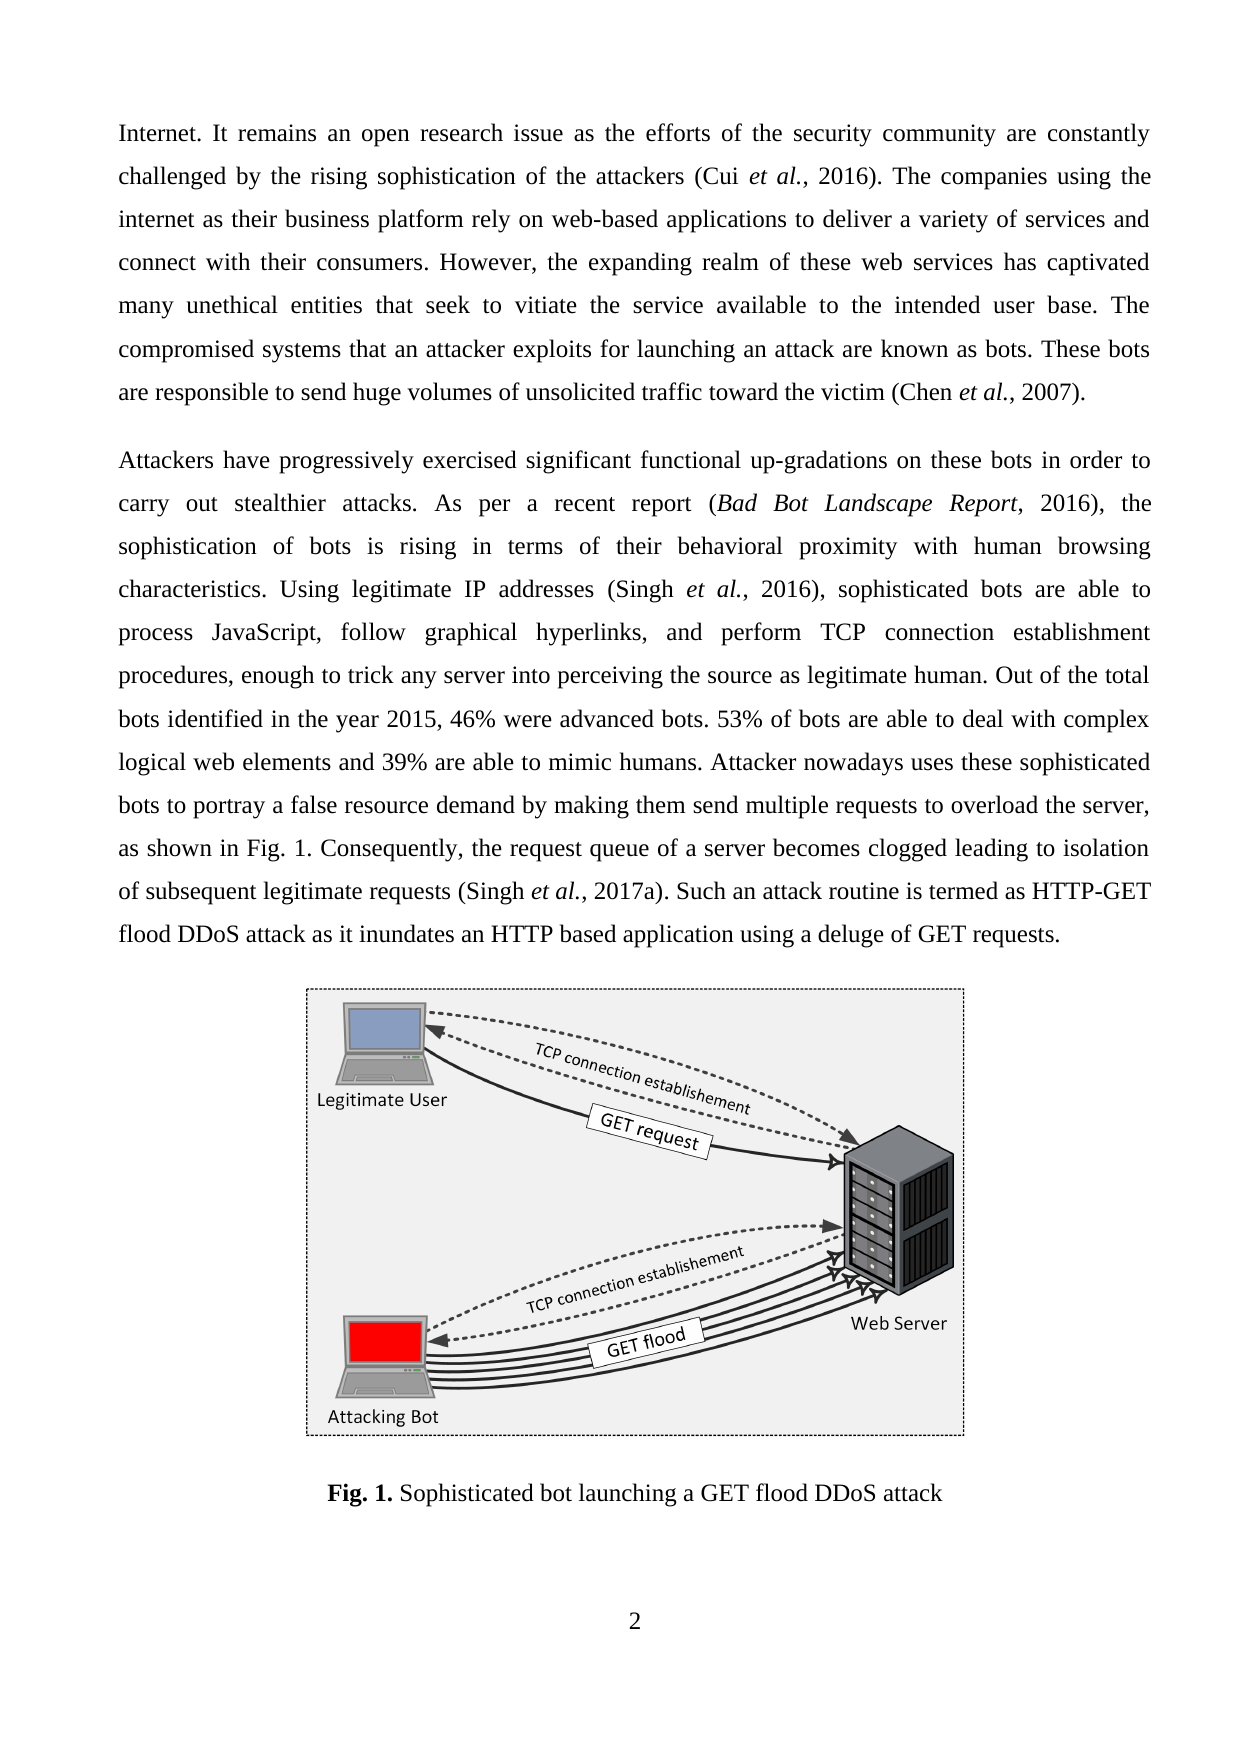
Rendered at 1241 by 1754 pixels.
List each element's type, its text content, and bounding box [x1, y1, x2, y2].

text Fig. 1. Sophisticated bot launching a GET flood DDoS attack [118, 1478, 1152, 1507]
picture [305, 987, 965, 1439]
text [118, 118, 1152, 406]
text Attackers have progressively exercised significant functional up-gradations on these bots in order to carry out stealthier attacks. As per a recent report (Bad Bot Landscape Report, 2016), the sophistication of bots is rising in terms of their behavioral proximity with human browsing characteristics. Using legitimate IP addresses (Singh et al., 2016), sophisticated bots are able to process JavaScript, follow graphical hyperlinks, and perform TCP connection establishment procedures, enough to trick any server into perceiving the source as legitimate human. Out of the total bots identified in the year 2015, 46% were advanced bots. 53% of bots are able to deal with complex logical web elements and 39% are able to mimic humans. Attacker nowadays uses these sophisticated bots to portray a false resource demand by making them send multiple requests to overload the server, as shown in Fig. 1. Consequently, the request queue of a server becomes clogged leading to isolation of subsequent legitimate requests (Singh et al., 2017a). Such an attack routine is termed as HTTP-GET flood DDoS attack as it inundates an HTTP based application using a deluge of GET requests. [118, 445, 1152, 948]
